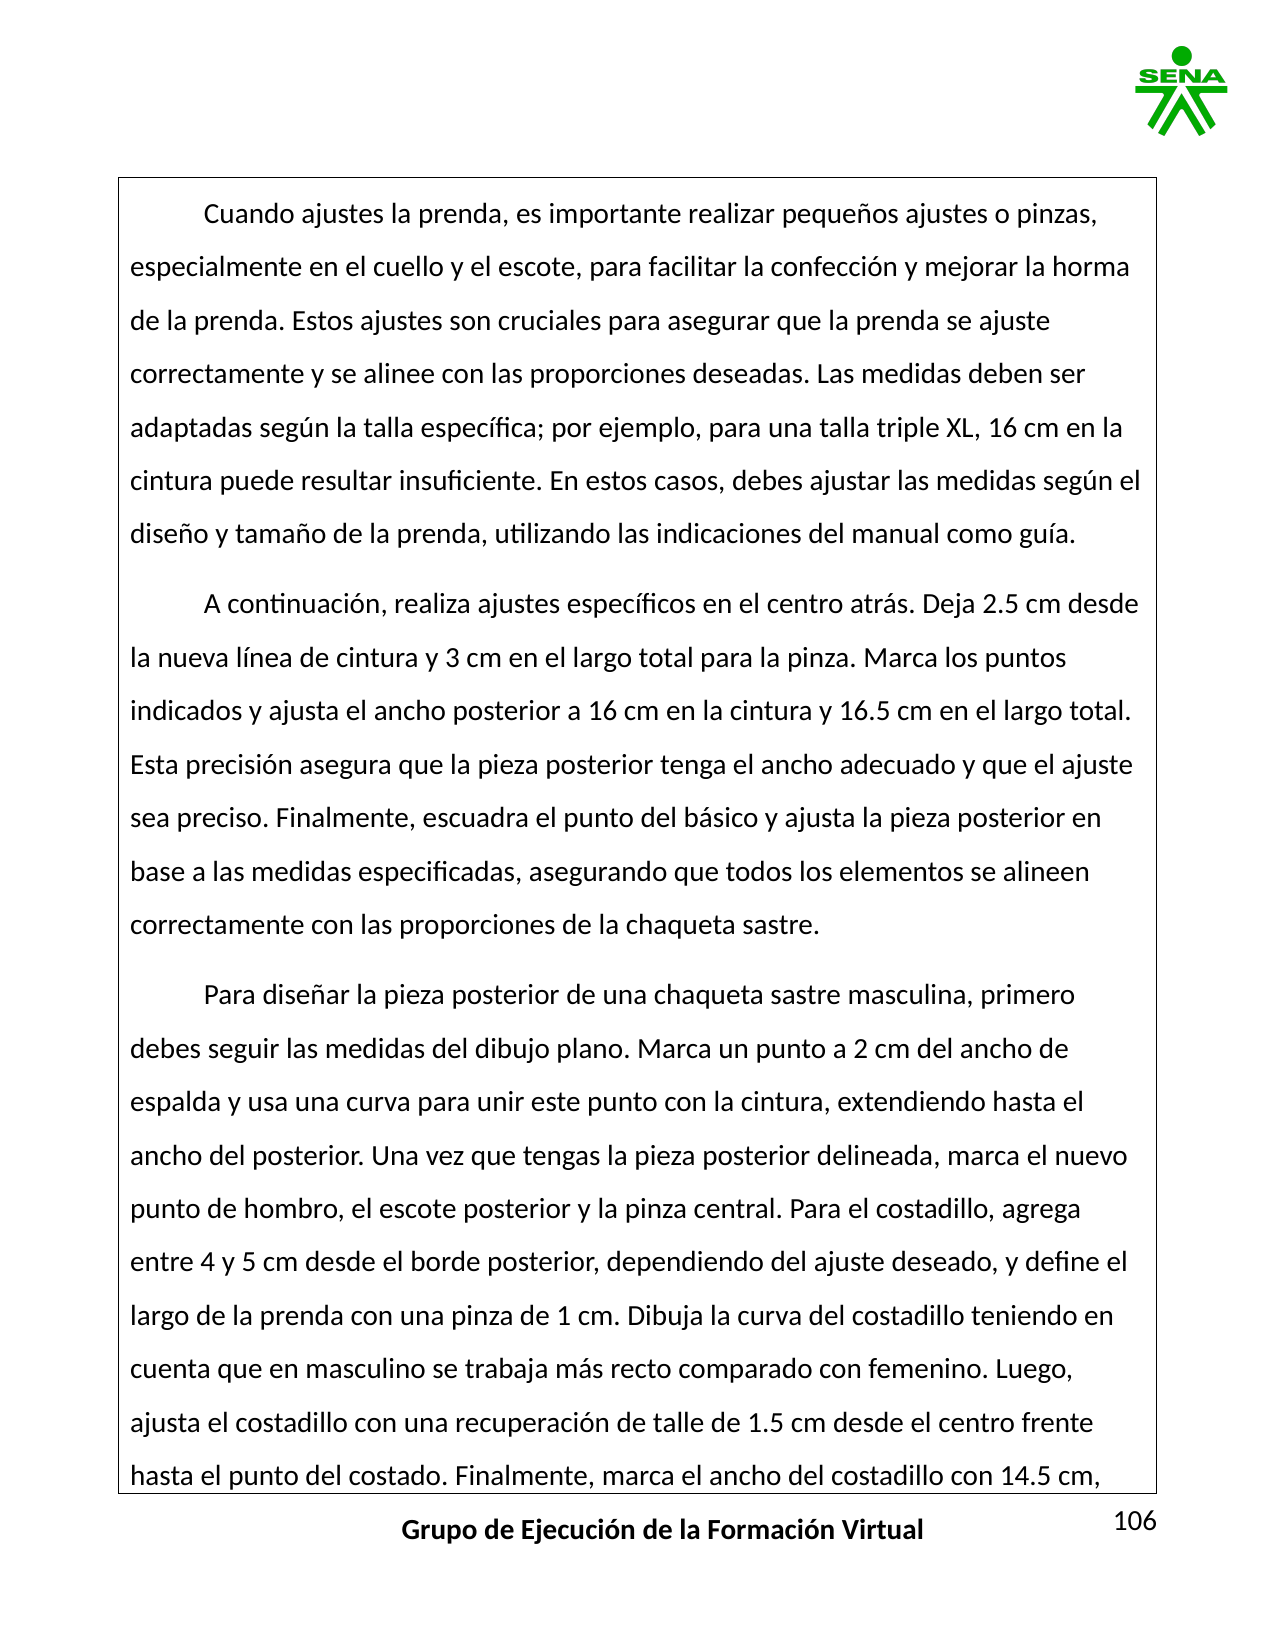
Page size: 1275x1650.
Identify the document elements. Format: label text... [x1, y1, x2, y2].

picture [1135, 46, 1228, 136]
